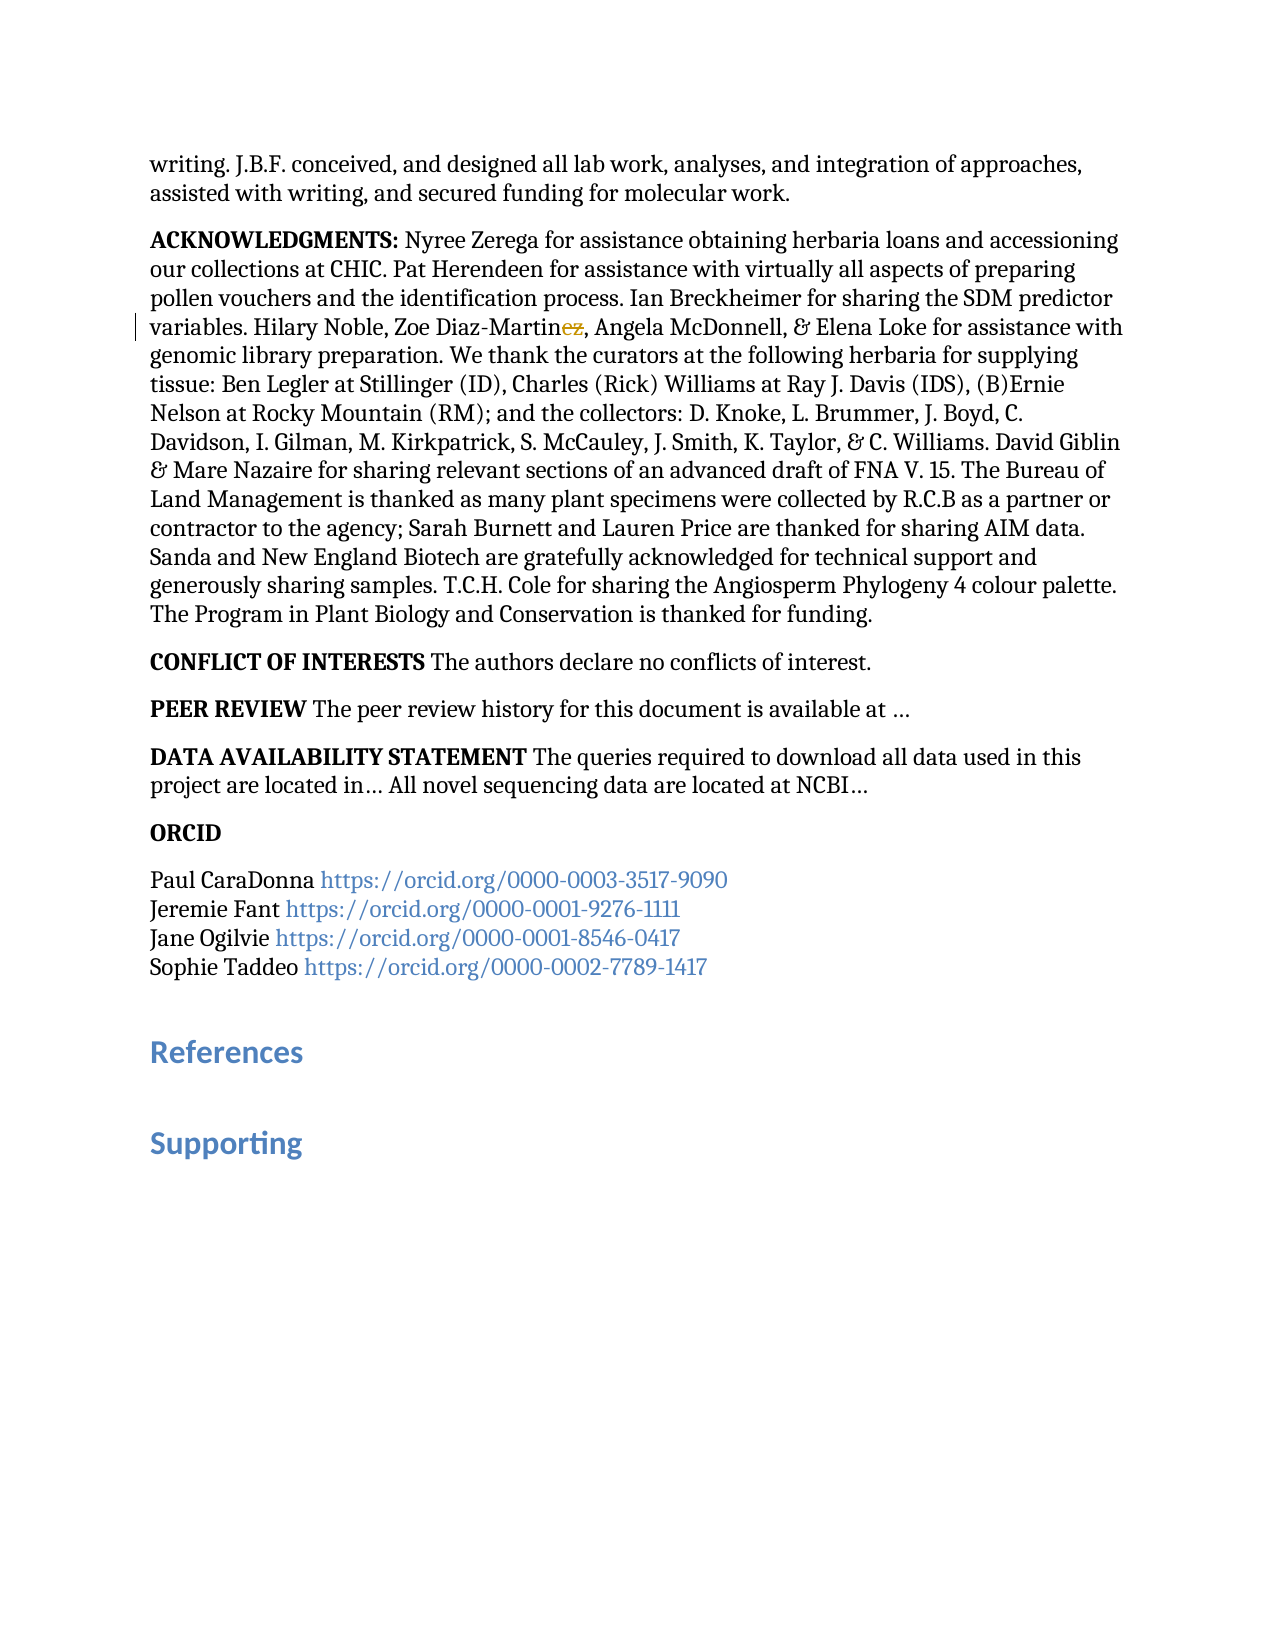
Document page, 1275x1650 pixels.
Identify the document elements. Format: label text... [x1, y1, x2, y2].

text PEER REVIEW The peer review history for this document is available at … [150, 695, 1125, 724]
subtitle Supporting [150, 1122, 1125, 1163]
text ACKNOWLEDGMENTS: Nyree Zerega for assistance obtaining herbaria loans and accessioning our collections at CHIC. Pat Herendeen for assistance with virtually all aspects of preparing pollen vouchers and the identification process. Ian Breckheimer for sharing the SDM predictor variables. Hilary Noble, Zoe Diaz-Martin, Angela McDonnell, & Elena Loke for assistance with genomic library preparation. We thank the curators at the following herbaria for supplying tissue: Ben Legler at Stillinger (ID), Charles (Rick) Williams at Ray J. Davis (IDS), (B)Ernie Nelson at Rocky Mountain (RM); and the collectors: D. Knoke, L. Brummer, J. Boyd, C. Davidson, I. Gilman, M. Kirkpatrick, S. McCauley, J. Smith, K. Taylor, & C. Williams. David Giblin & Mare Nazaire for sharing relevant sections of an advanced draft of FNA V. 15. The Bureau of Land Management is thanked as many plant specimens were collected by R.C.B as a partner or contractor to the agency; Sarah Burnett and Lauren Price are thanked for sharing AIM data. Sanda and New England Biotech are gratefully acknowledged for technical support and generously sharing samples. T.C.H. Cole for sharing the Angiosperm Phylogeny 4 colour palette. The Program in Plant Biology and Conservation is thanked for funding. [150, 226, 1125, 629]
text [150, 150, 1125, 207]
text DATA AVAILABILITY STATEMENT The queries required to download all data used in this project are located in… All novel sequencing data are located at NCBI… [150, 742, 1125, 800]
text ORCID [150, 819, 1125, 847]
text CONFLICT OF INTERESTS The authors declare no conflicts of interest. [150, 647, 1125, 676]
subtitle References [150, 1031, 1125, 1072]
text Paul CaraDonna https://orcid.org/0000-0003-3517-9090 Jeremie Fant https://orcid.org/0000-0001-9276-1111 Jane Ogilvie https://orcid.org/0000-0001-8546-0417 Sophie Taddeo https://orcid.org/0000-0002-7789-1417 [150, 866, 1125, 981]
